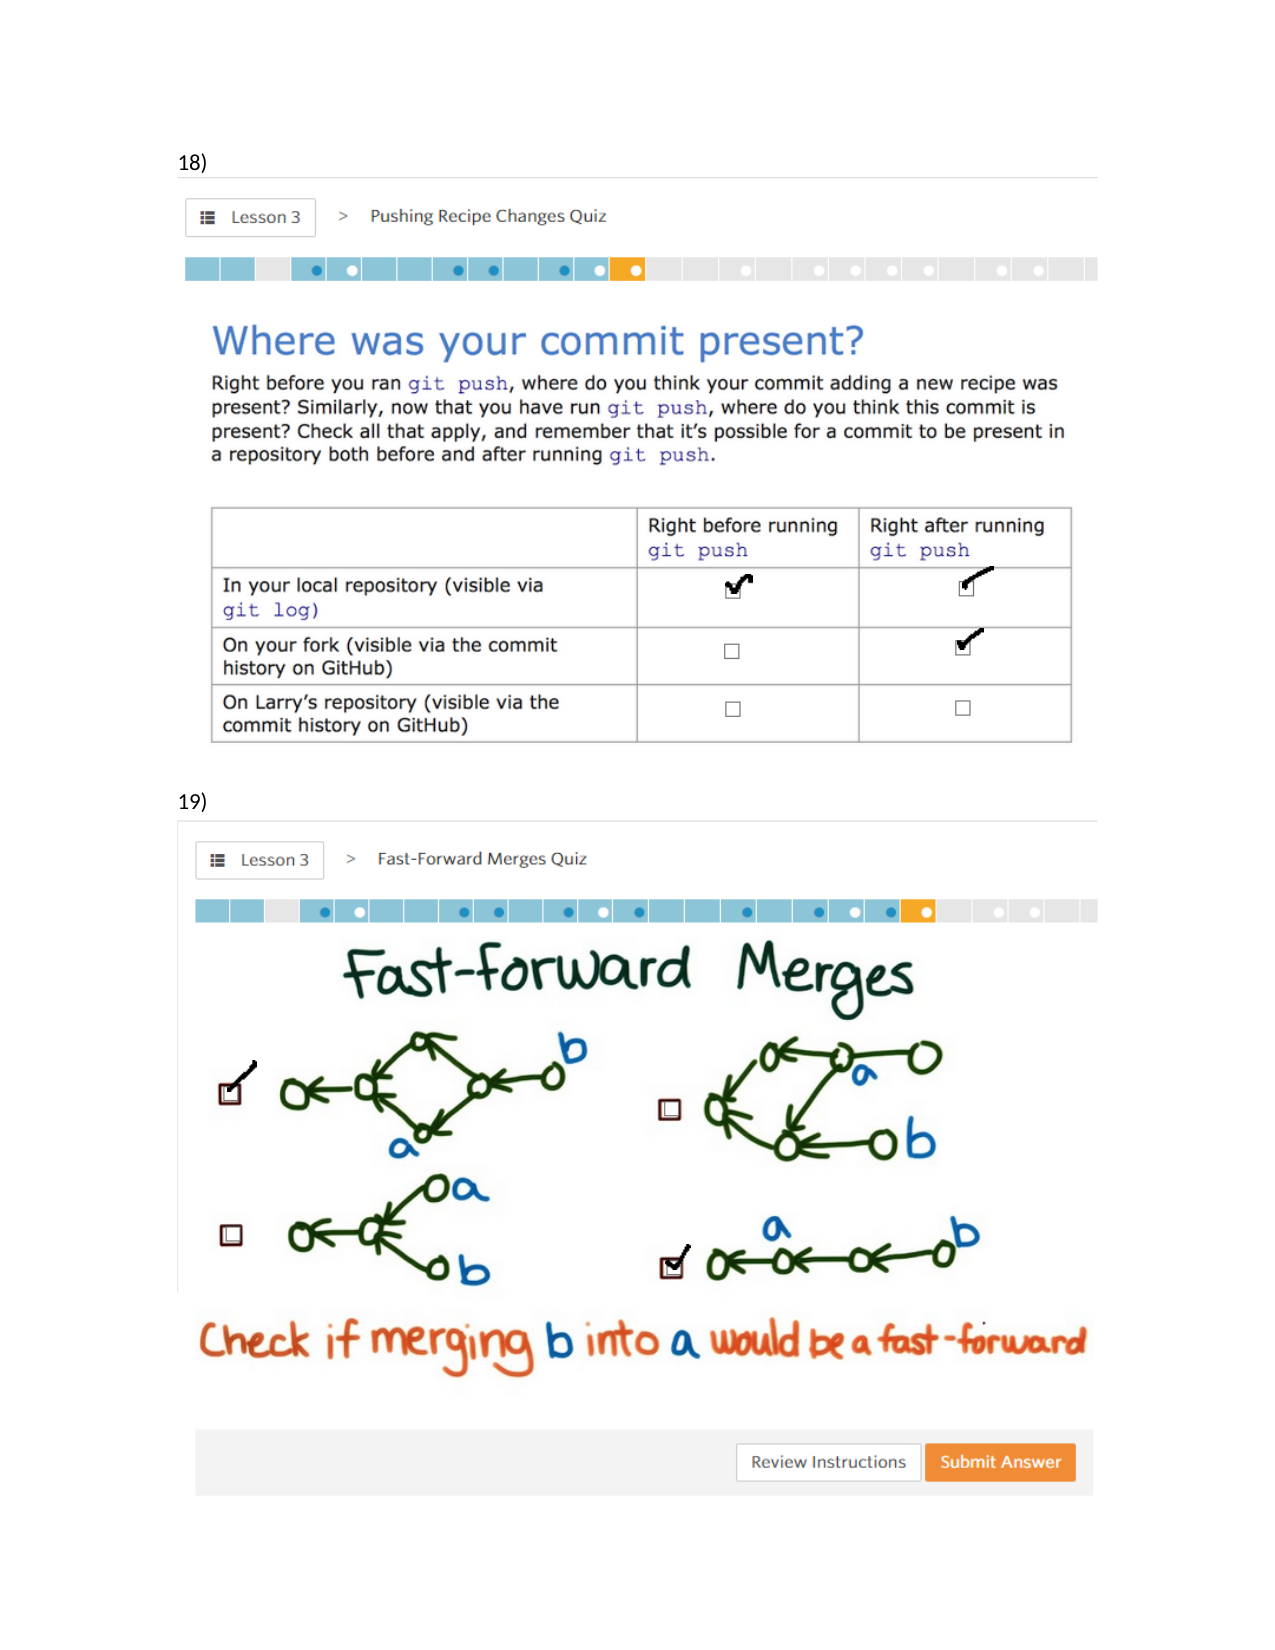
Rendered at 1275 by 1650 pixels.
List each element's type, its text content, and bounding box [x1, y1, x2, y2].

picture [177, 817, 1098, 1498]
picture [177, 177, 1098, 769]
text 18) [177, 148, 1098, 177]
text 19) [177, 787, 1098, 817]
